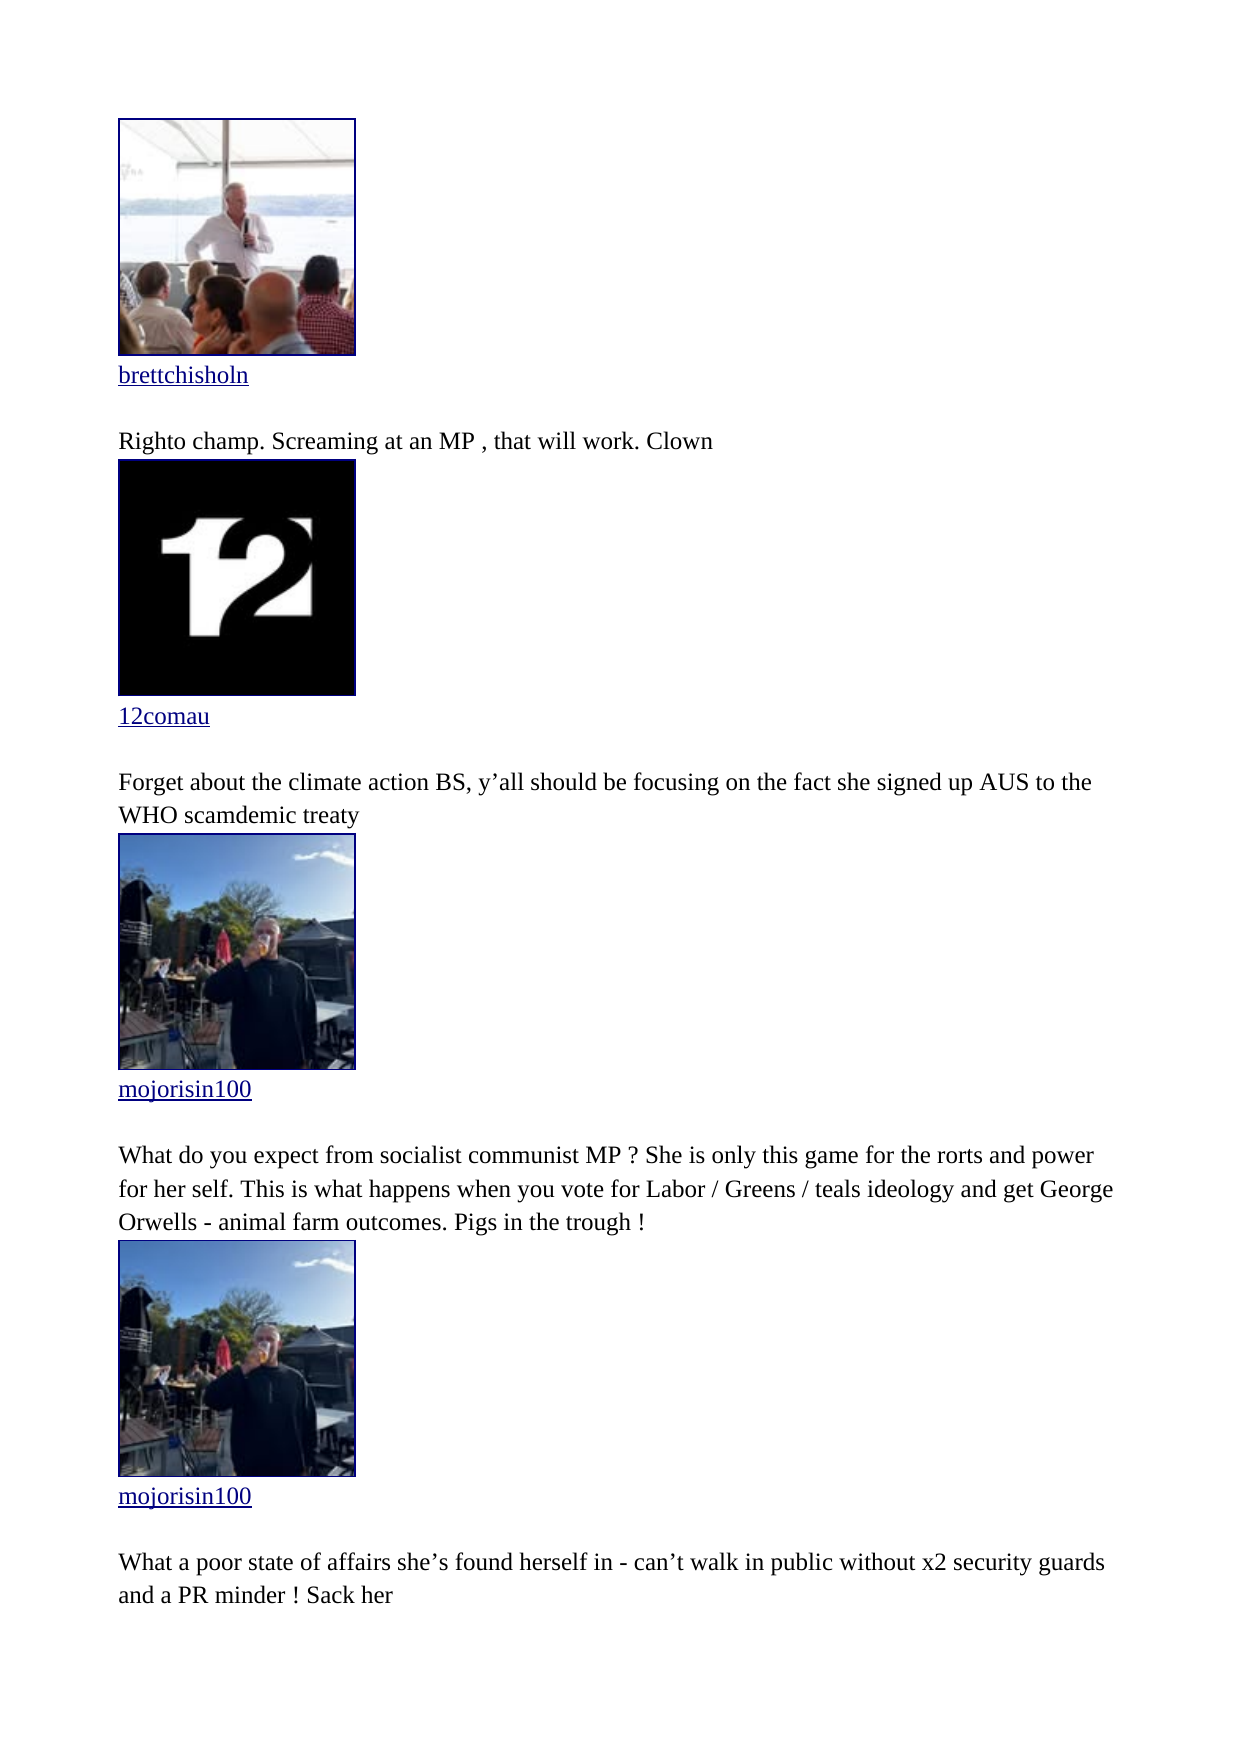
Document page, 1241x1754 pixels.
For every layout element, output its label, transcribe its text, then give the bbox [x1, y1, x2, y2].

text 12comau [118, 701, 1122, 729]
text mojorisin100 [118, 1074, 1122, 1103]
picture [120, 1241, 354, 1476]
picture [120, 120, 354, 354]
text What do you expect from socialist communist MP ? She is only this game for the rorts and power for her self. This is what happens when you vote for Labor / Greens / teals ideology and get George Orwells - animal farm outcomes. Pigs in the trough ! [118, 1141, 1122, 1235]
picture [120, 461, 354, 695]
picture [120, 835, 354, 1069]
text brettchisholn [118, 360, 1122, 389]
text Righto champ. Screaming at an MP , that will work. Clown 🤡 [118, 426, 1122, 455]
text What a poor state of affairs she’s found herself in - can’t walk in public without x2 security guards and a PR minder ! Sack her [118, 1547, 1122, 1609]
text mojorisin100 [118, 1481, 1122, 1510]
text Forget about the climate action BS, y’all should be focusing on the fact she signed up AUS to the WHO scamdemic treaty [118, 767, 1122, 828]
